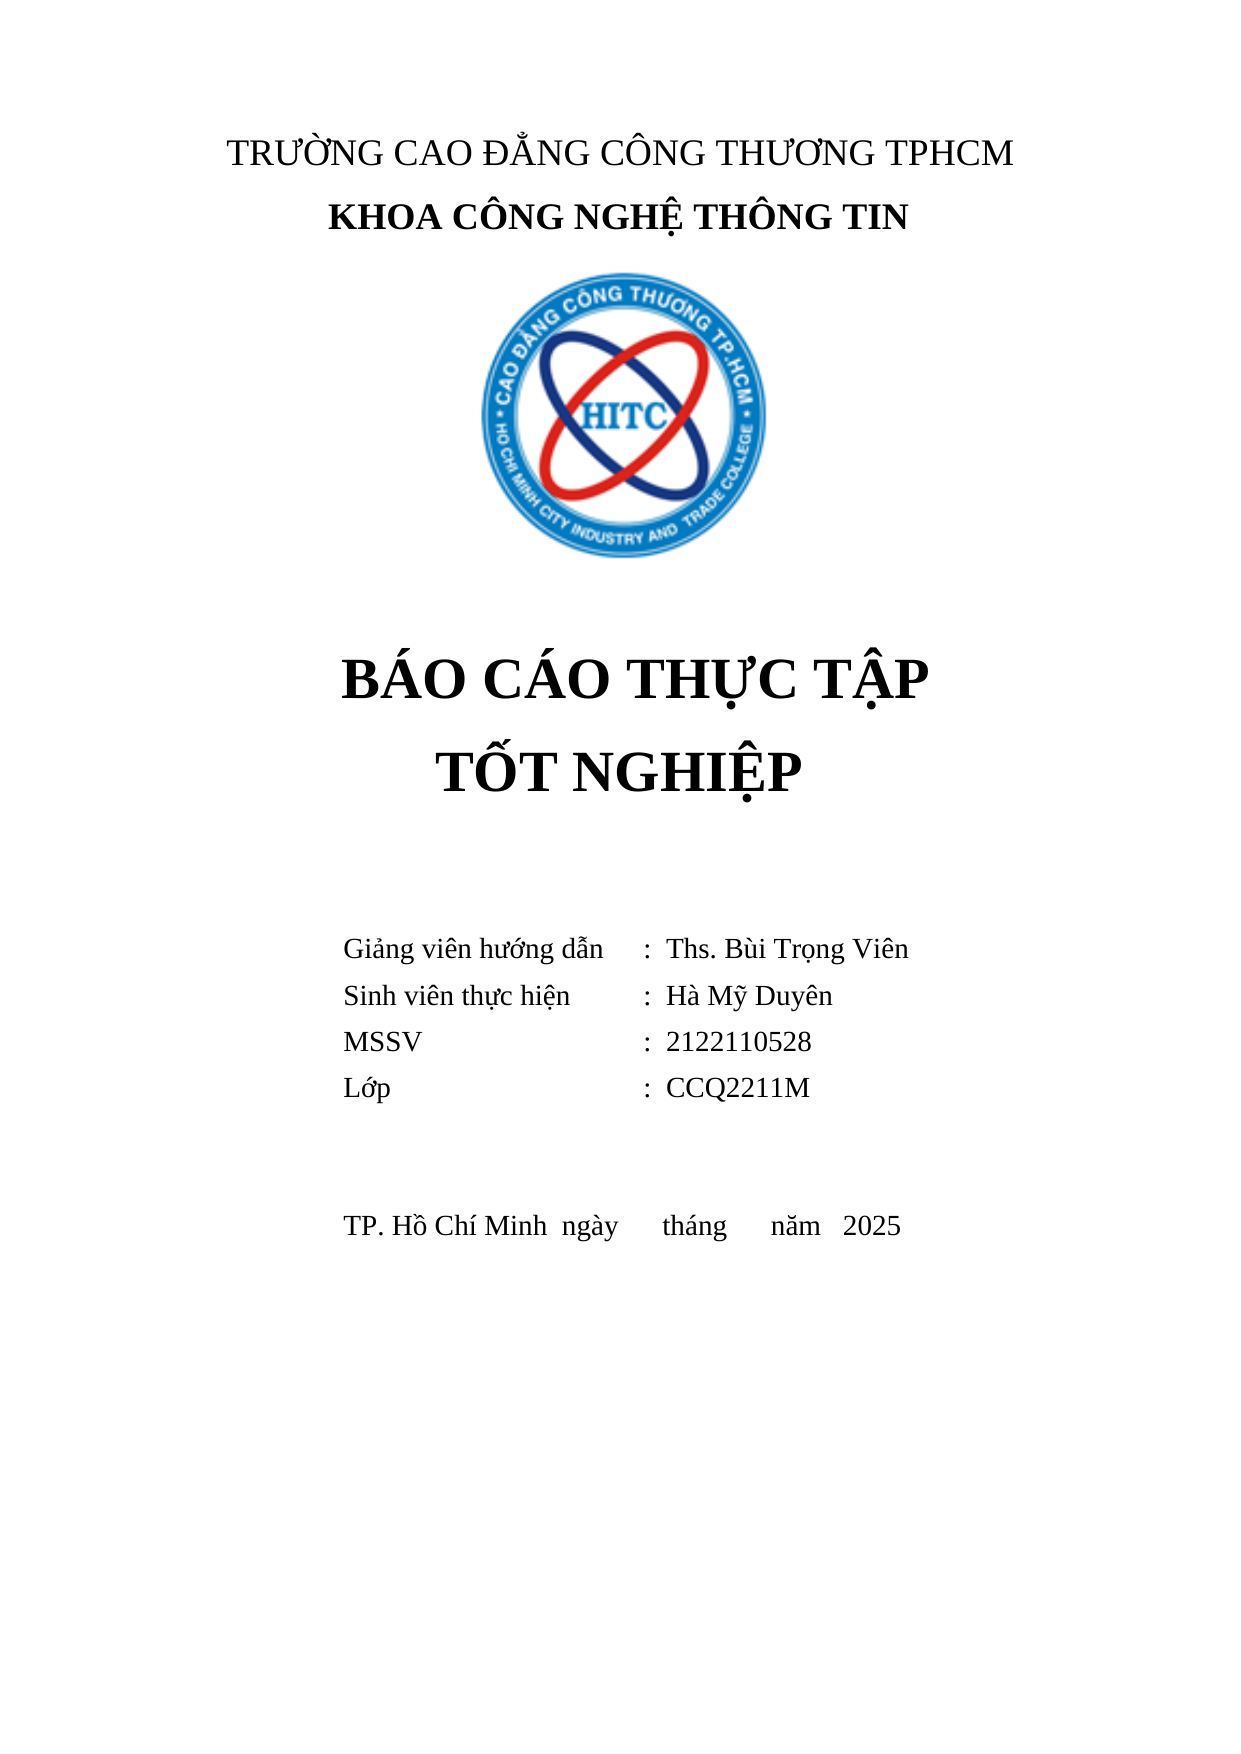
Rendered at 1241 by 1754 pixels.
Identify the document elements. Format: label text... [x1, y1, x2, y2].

picture [465, 265, 775, 567]
text Giảng viên hướng dẫn : Ths. Bùi Trọng Viên [343, 932, 1122, 965]
text Sinh viên thực hiện : Hà Mỹ Duyên [343, 978, 1122, 1011]
text BÁO CÁO THỰC TẬP [204, 644, 1068, 711]
text TỐT NGHIỆP [118, 737, 1119, 804]
text KHOA CÔNG NGHỆ THÔNG TIN [118, 195, 1119, 238]
text MSSV : 2122110528 [343, 1024, 1122, 1057]
text TP. Hồ Chí Minh ngày tháng năm 2025 [343, 1208, 1122, 1241]
text TRƯỜNG CAO ĐẲNG CÔNG THƯƠNG TPHCM [118, 131, 1122, 174]
text Lớp : CCQ2211M [343, 1070, 1122, 1103]
